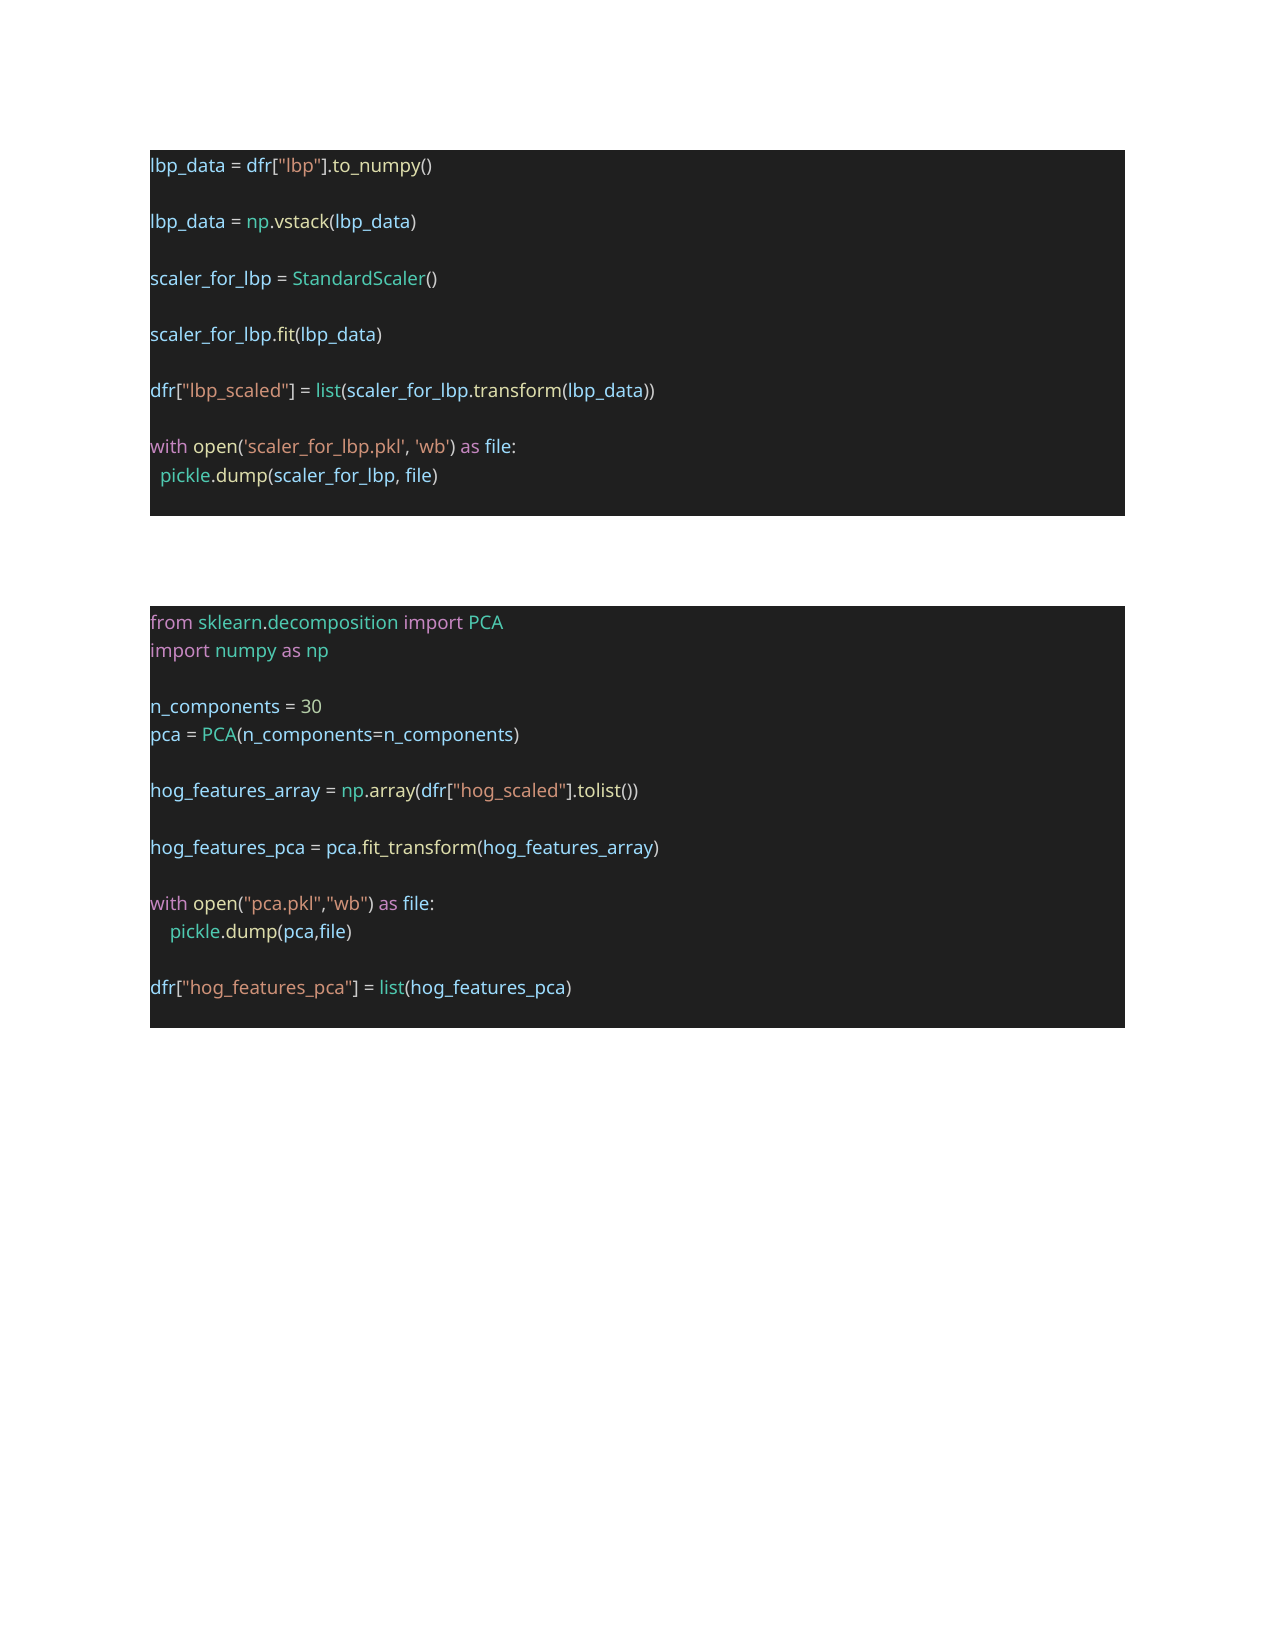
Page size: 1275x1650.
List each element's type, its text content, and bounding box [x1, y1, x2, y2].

text with open("pca.pkl","wb") as file: [150, 888, 1125, 916]
text dfr["hog_features_pca"] = list(hog_features_pca) [150, 972, 1125, 1000]
text with open('scaler_for_lbp.pkl', 'wb') as file: [150, 431, 1125, 459]
text hog_features_array = np.array(dfr["hog_scaled"].tolist()) [150, 775, 1125, 803]
text hog_features_pca = pca.fit_transform(hog_features_array) [150, 831, 1125, 859]
text n_components = 30 [150, 691, 1125, 719]
text import numpy as np [150, 634, 1125, 663]
text from sklearn.decomposition import PCA [150, 606, 1125, 634]
text scaler_for_lbp.fit(lbp_data) [150, 319, 1125, 347]
text pca = PCA(n_components=n_components) [150, 719, 1125, 747]
text pickle.dump(scaler_for_lbp, file) [150, 459, 1125, 487]
text pickle.dump(pca,file) [150, 916, 1125, 944]
text lbp_data = dfr["lbp"].to_numpy() [150, 150, 1125, 178]
text lbp_data = np.vstack(lbp_data) [150, 206, 1125, 234]
text dfr["lbp_scaled"] = list(scaler_for_lbp.transform(lbp_data)) [150, 375, 1125, 403]
text scaler_for_lbp = StandardScaler() [150, 262, 1125, 291]
